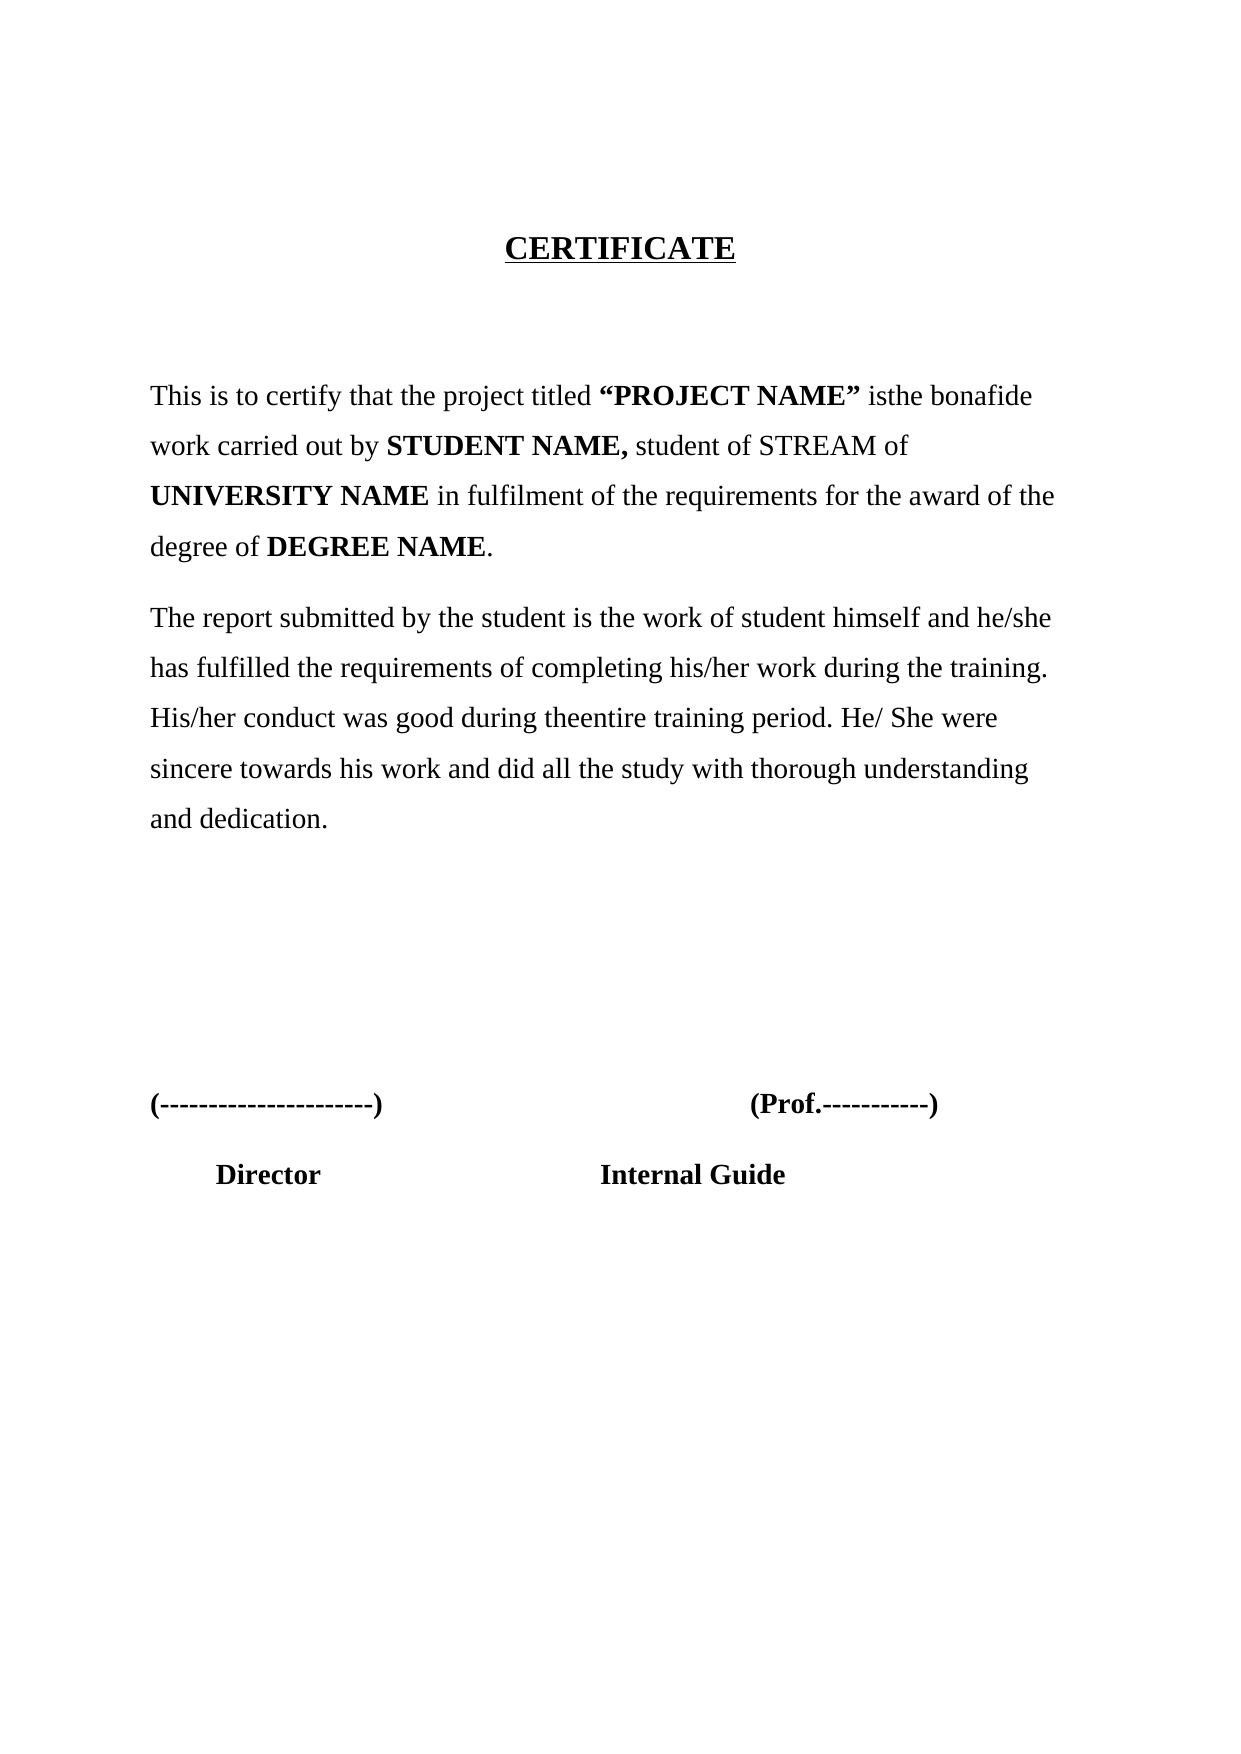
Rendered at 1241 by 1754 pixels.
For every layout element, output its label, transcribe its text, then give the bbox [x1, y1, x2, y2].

text Director Internal Guide [150, 1157, 1090, 1190]
text The report submitted by the student is the work of student himself and he/she has fulfilled the requirements of completing his/her work during the training. His/her conduct was good during theentire training period. He/ She were sincere towards his work and did all the study with thorough understanding and dedication. [150, 600, 1053, 835]
text (----------------------) (Prof.-----------) [150, 1086, 1090, 1119]
text CERTIFICATE [150, 228, 1090, 267]
text This is to certify that the project titled “PROJECT NAME” isthe bonafide work carried out by STUDENT NAME, student of STREAM of UNIVERSITY NAME in fulfilment of the requirements for the award of the degree of DEGREE NAME. [150, 378, 1090, 562]
